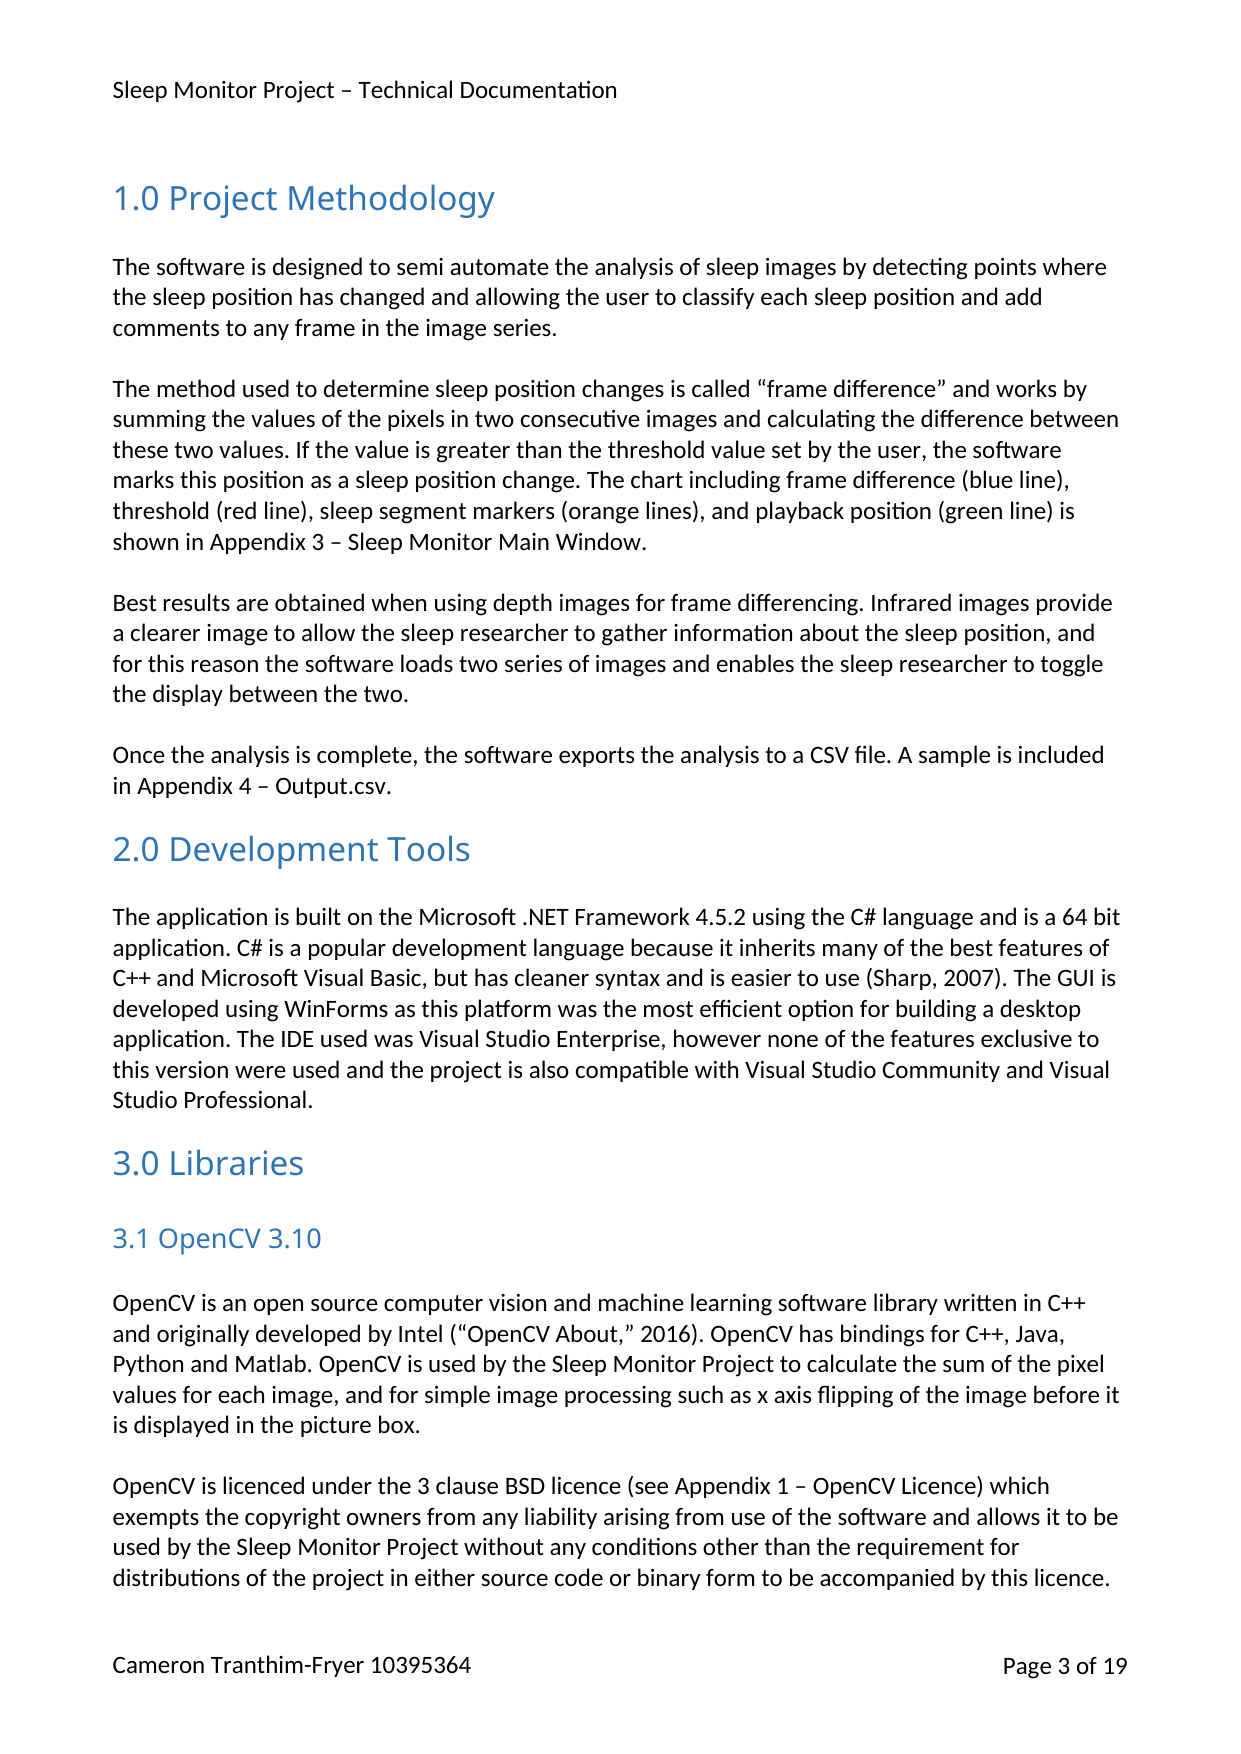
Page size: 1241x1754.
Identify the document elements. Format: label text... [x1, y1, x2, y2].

subtitle 3.0 Libraries [112, 1140, 1128, 1185]
text OpenCV is licenced under the 3 clause BSD licence (see Appendix 1 – OpenCV Licence) which exempts the copyright owners from any liability arising from use of the software and allows it to be used by the Sleep Monitor Project without any conditions other than the requirement for distributions of the project in either source code or binary form to be accompanied by this licence. [112, 1471, 1128, 1593]
subtitle 2.0 Development Tools [112, 825, 1128, 871]
text OpenCV is an open source computer vision and machine learning software library written in C++ and originally developed by Intel (“OpenCV About,” 2016). OpenCV has bindings for C++, Java, Python and Matlab. OpenCV is used by the Sleep Monitor Project to calculate the sum of the pixel values for each image, and for simple image processing such as x axis flipping of the image before it is displayed in the picture box. [112, 1287, 1128, 1440]
text The application is built on the Microsoft .NET Framework 4.5.2 using the C# language and is a 64 bit application. C# is a popular development language because it inherits many of the best features of C++ and Microsoft Visual Basic, but has cleaner syntax and is easier to use (Sharp, 2007). The GUI is developed using WinForms as this platform was the most efficient option for building a desktop application. The IDE used was Visual Studio Enterprise, however none of the features exclusive to this version were used and the project is also compatible with Visual Studio Community and Visual Studio Professional. [112, 901, 1128, 1115]
subtitle 3.1 OpenCV 3.10 [112, 1220, 1128, 1257]
text Once the analysis is complete, the software exports the analysis to a CSV file. A sample is included in Appendix 4 – Output.csv. [112, 739, 1128, 800]
text The software is designed to semi automate the analysis of sleep images by detecting points where the sleep position has changed and allowing the user to classify each sleep position and add comments to any frame in the image series. [112, 251, 1128, 342]
subtitle 1.0 Project Methodology [112, 175, 1128, 220]
text Best results are obtained when using depth images for frame differencing. Infrared images provide a clearer image to allow the sleep researcher to gather information about the sleep position, and for this reason the software loads two series of images and enables the sleep researcher to toggle the display between the two. [112, 587, 1128, 709]
text The method used to determine sleep position changes is called “frame difference” and works by summing the values of the pixels in two consecutive images and calculating the difference between these two values. If the value is greater than the threshold value set by the user, the software marks this position as a sleep position change. The chart including frame difference (blue line), threshold (red line), sleep segment markers (orange lines), and playback position (green line) is shown in Appendix 3 – Sleep Monitor Main Window. [112, 373, 1128, 556]
